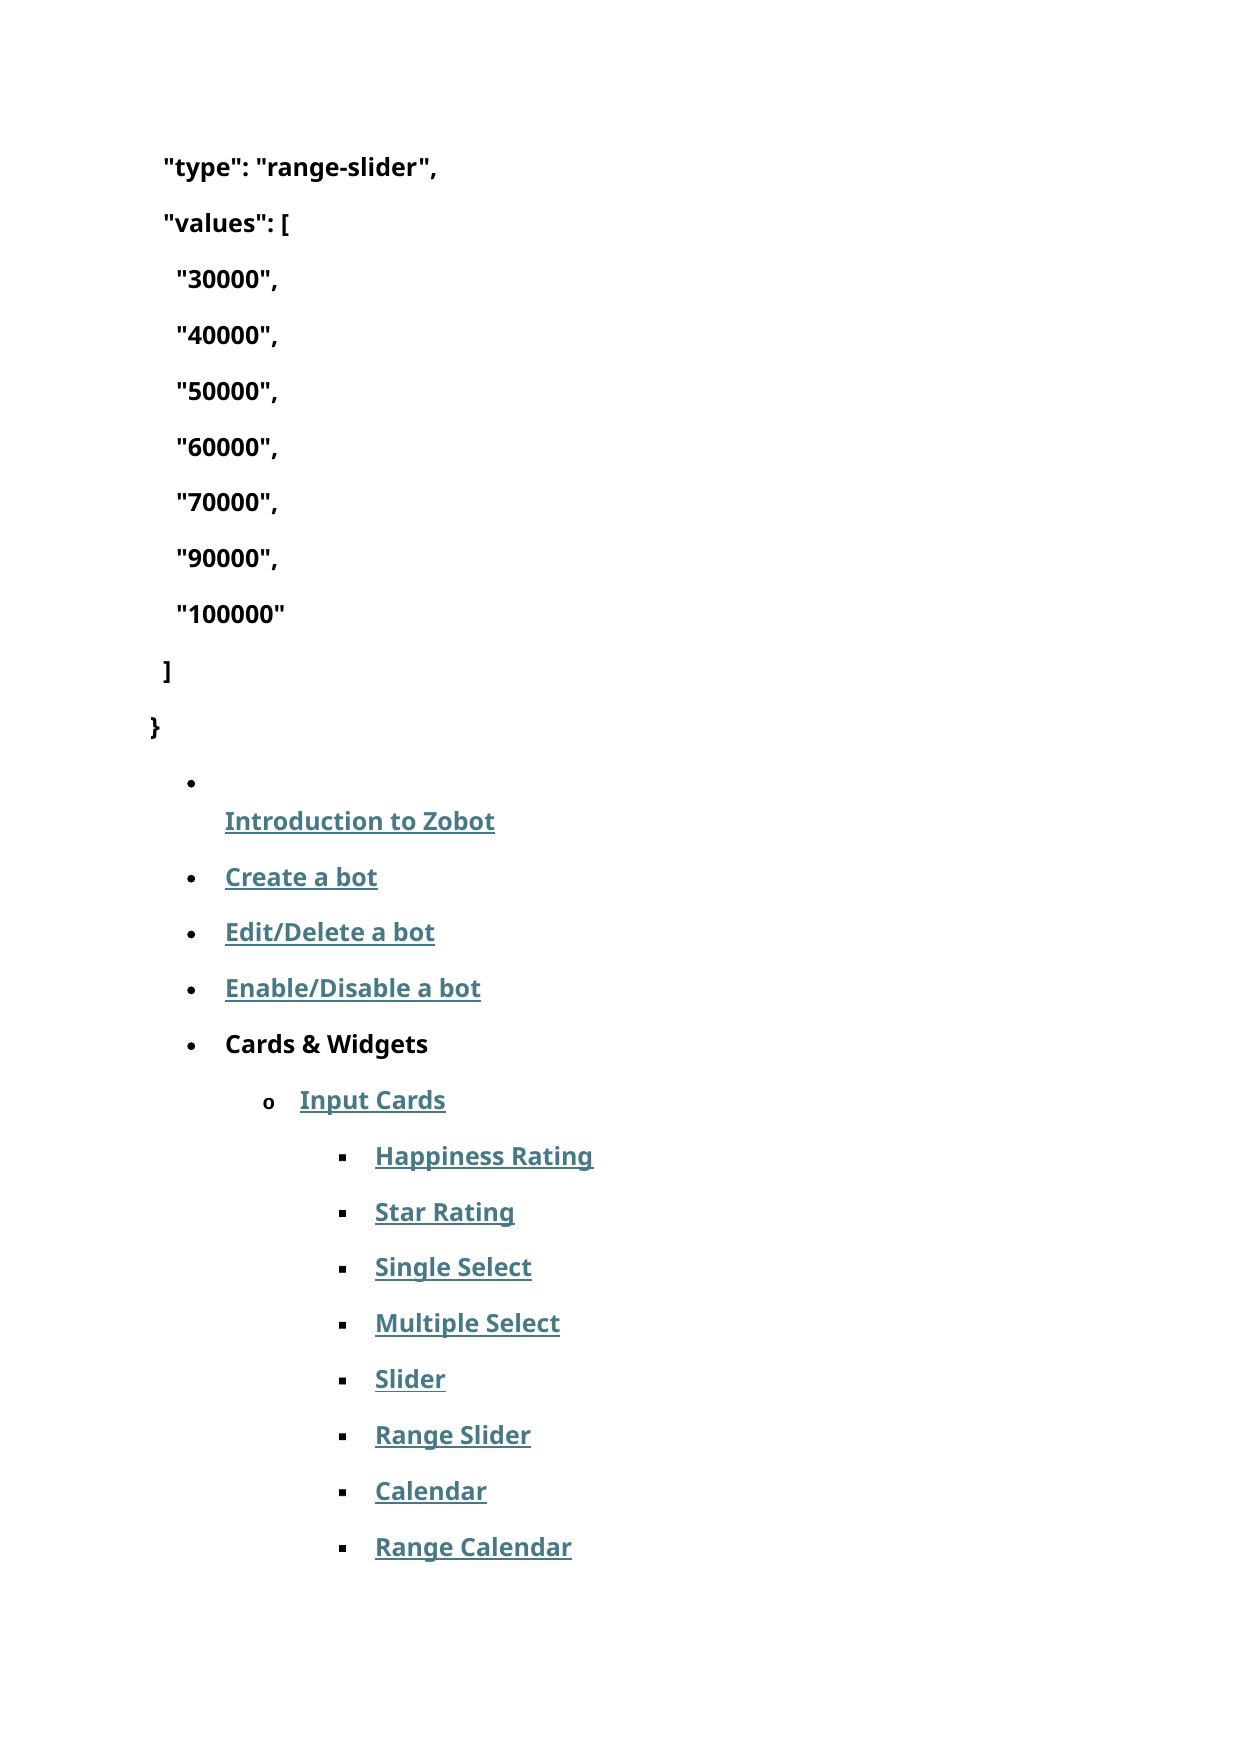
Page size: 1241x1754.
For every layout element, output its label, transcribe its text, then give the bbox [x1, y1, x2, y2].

text "70000", [150, 485, 1090, 519]
list Happiness Rating [337, 1138, 1090, 1172]
text ] [150, 652, 1090, 687]
text } [150, 708, 1090, 742]
list Range Calendar [337, 1529, 1090, 1563]
text "type": "range-slider", [150, 150, 1090, 184]
text "50000", [150, 373, 1090, 407]
text "100000" [150, 597, 1090, 631]
text "40000", [150, 317, 1090, 352]
list Cards & Widgets [187, 1027, 1090, 1061]
list Range Slider [337, 1417, 1090, 1452]
text "values": [ [150, 206, 1090, 240]
list Enable/Disable a bot [187, 971, 1090, 1005]
list Slider [337, 1362, 1090, 1396]
list Edit/Delete a bot [187, 915, 1090, 949]
text "30000", [150, 262, 1090, 296]
list Multiple Select [337, 1306, 1090, 1340]
text "90000", [150, 541, 1090, 575]
list Introduction to Zobot [187, 764, 1090, 837]
list Star Rating [337, 1194, 1090, 1228]
list Create a bot [187, 859, 1090, 893]
text "60000", [150, 429, 1090, 463]
list Input Cards [262, 1082, 1090, 1117]
list Calendar [337, 1473, 1090, 1507]
list Single Select [337, 1250, 1090, 1284]
